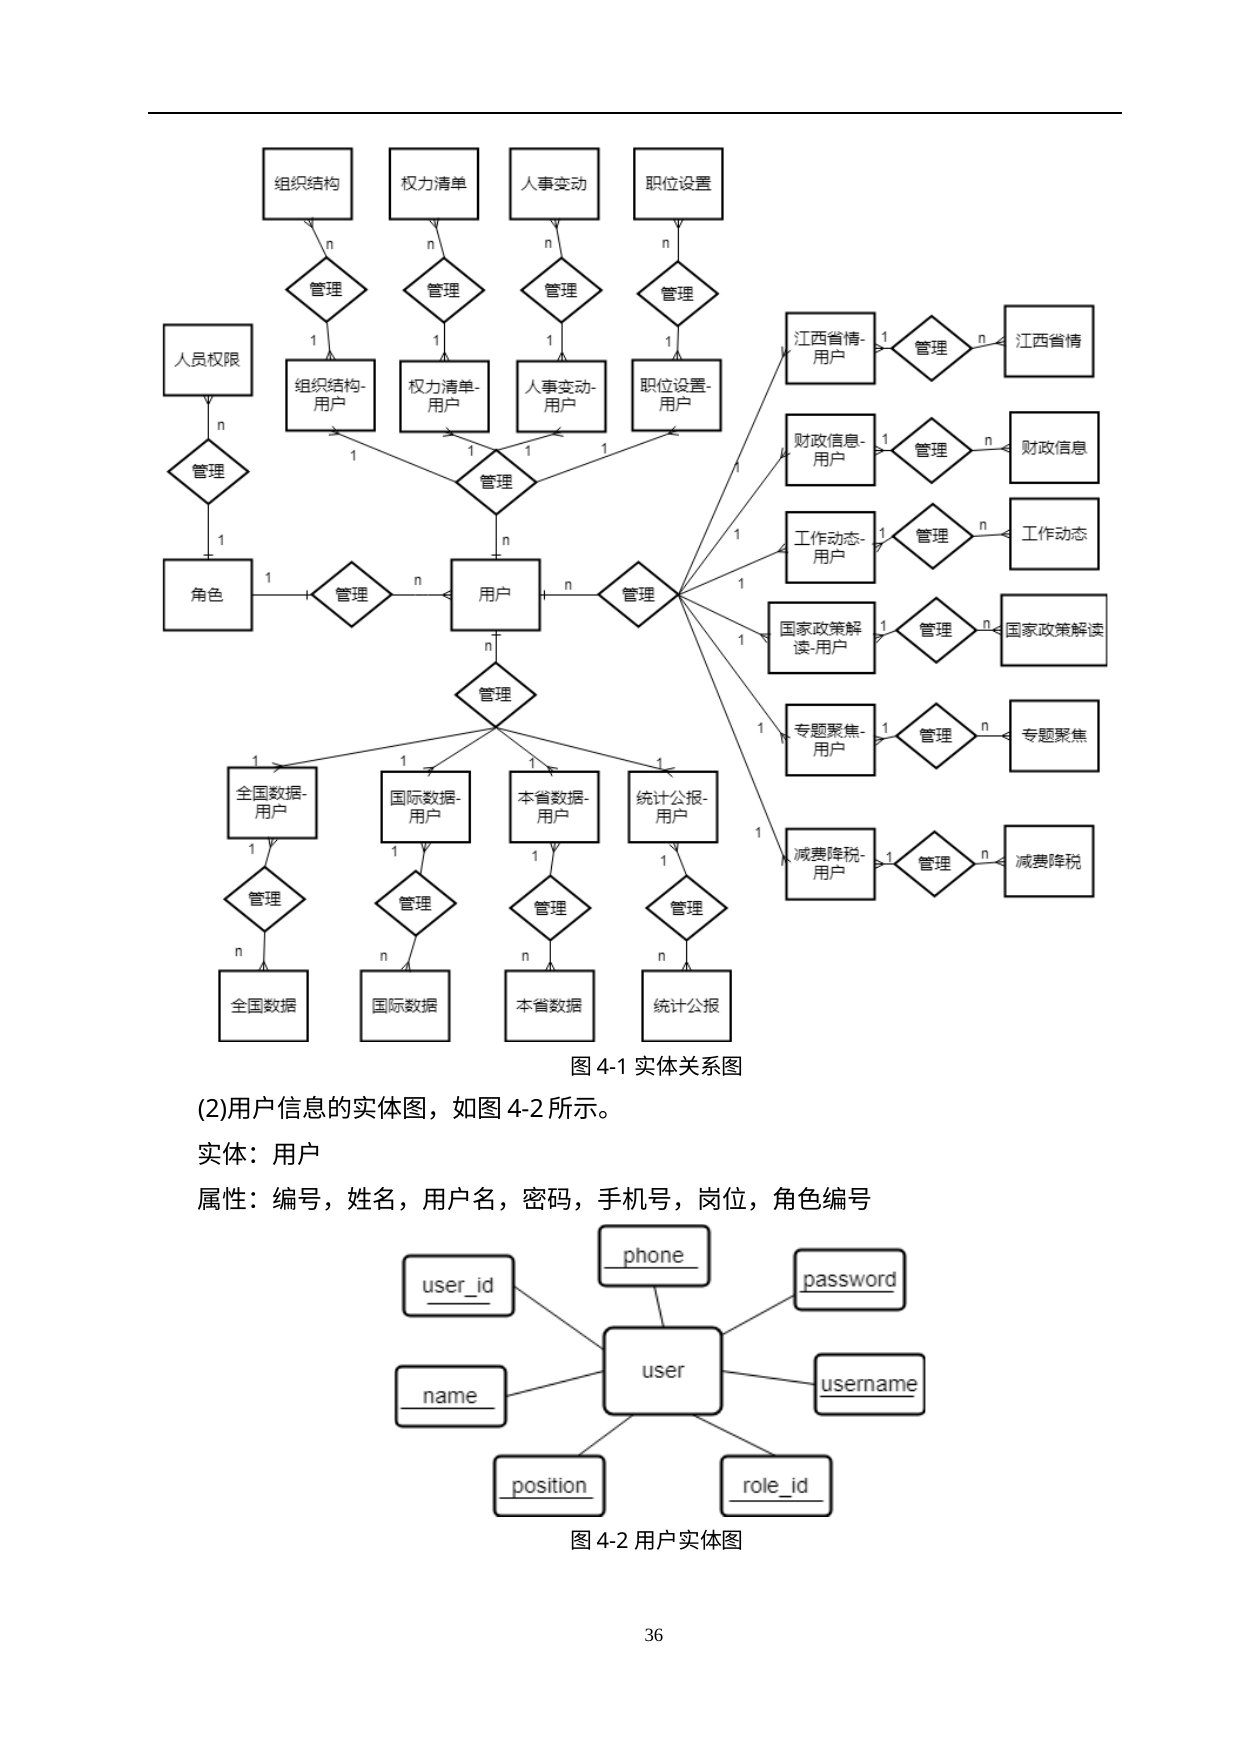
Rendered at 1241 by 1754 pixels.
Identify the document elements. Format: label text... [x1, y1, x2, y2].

text 图4-1 实体关系图 [148, 1049, 1122, 1081]
text (2)用户信息的实体图，如图4-2所示。 [148, 1089, 1122, 1125]
text 实体：用户 [148, 1134, 1122, 1170]
text 图4-2 用户实体图 [148, 1523, 1122, 1555]
text 属性：编号，姓名，用户名，密码，手机号，岗位，角色编号 [148, 1179, 1122, 1216]
picture [394, 1224, 926, 1517]
picture [162, 147, 1108, 1042]
